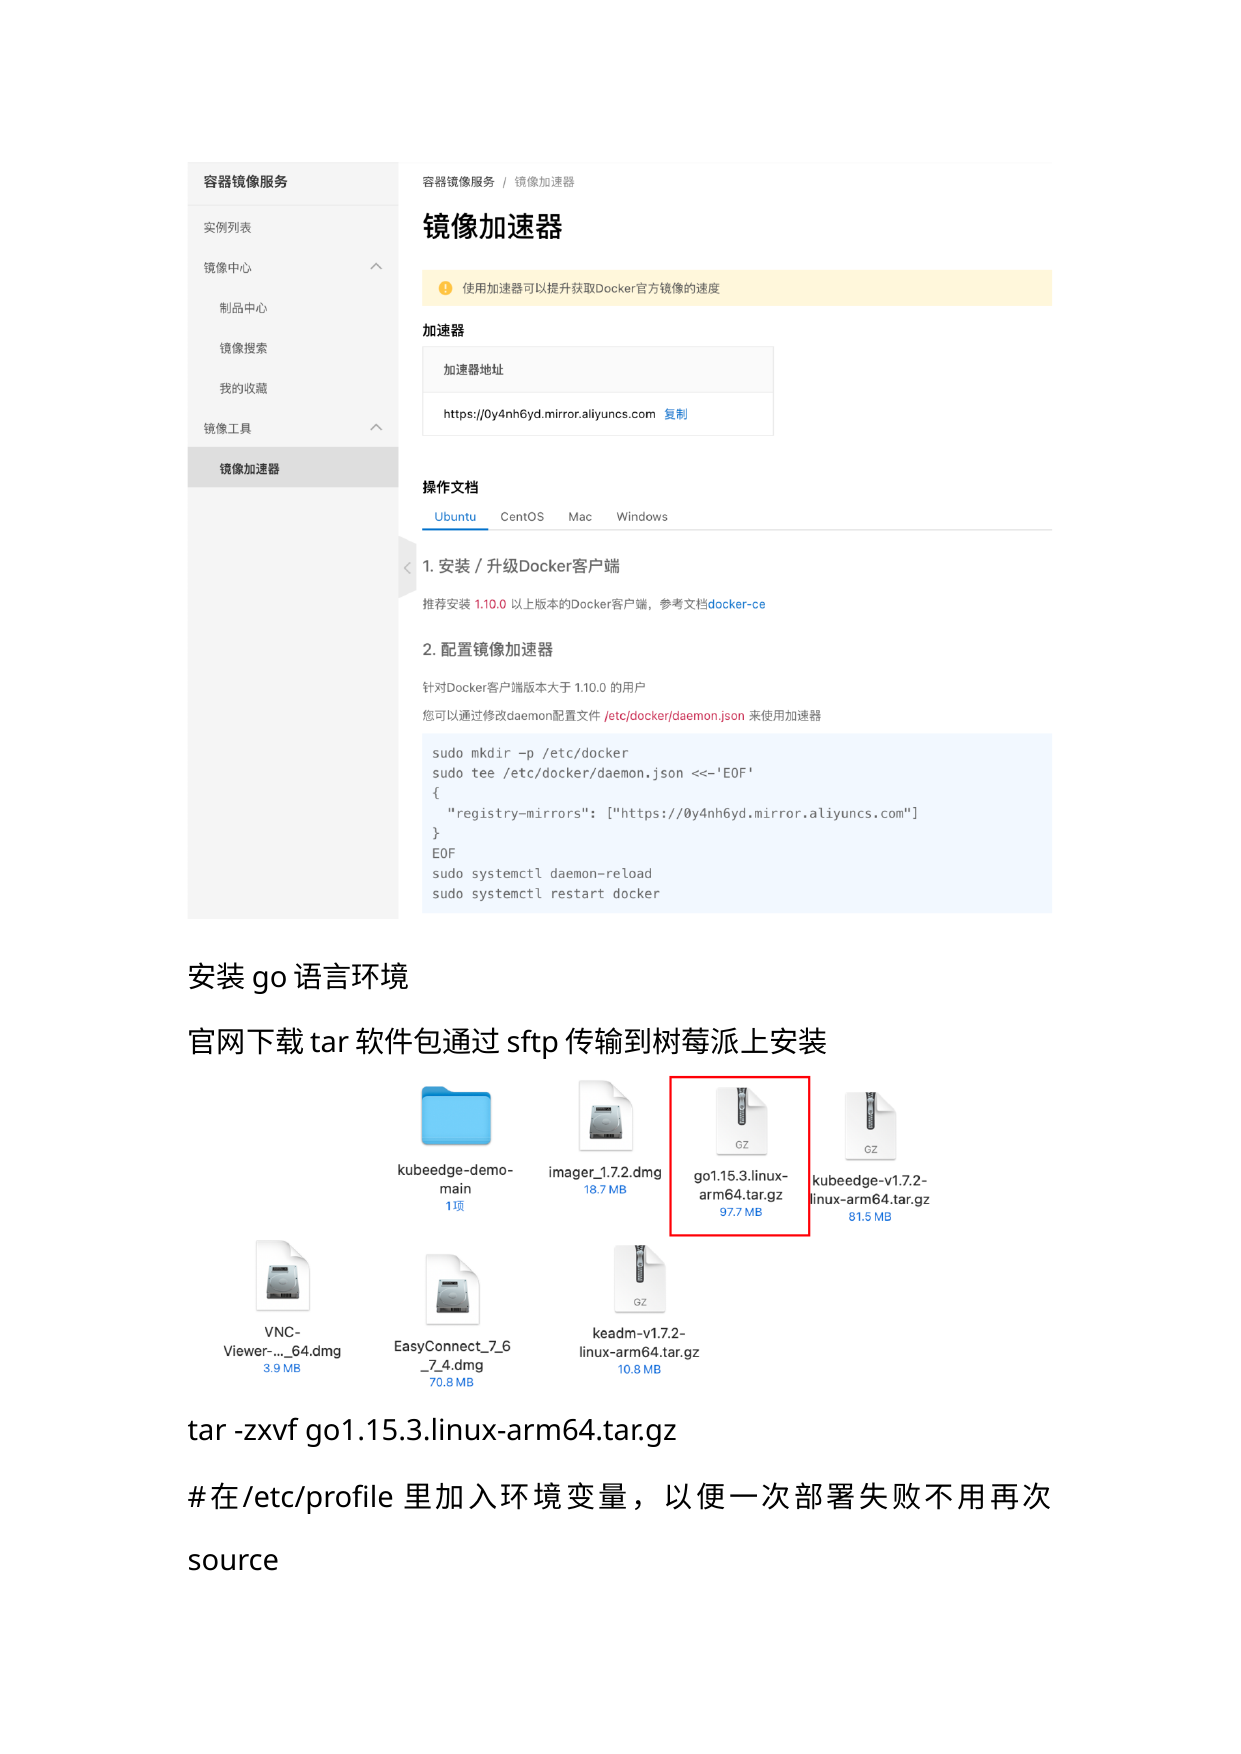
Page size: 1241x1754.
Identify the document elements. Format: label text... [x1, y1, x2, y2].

text 官网下载tar软件包通过sftp传输到树莓派上安装 [187, 1007, 1053, 1072]
text 安装go语言环境 [187, 942, 1053, 1007]
picture [187, 1072, 1006, 1393]
text tar -zxvf go1.15.3.linux-arm64.tar.gz [187, 1397, 1053, 1462]
text #在/etc/profile里加入环境变量，以便一次部署失败不用再次source [187, 1462, 1053, 1592]
picture [187, 162, 1053, 919]
